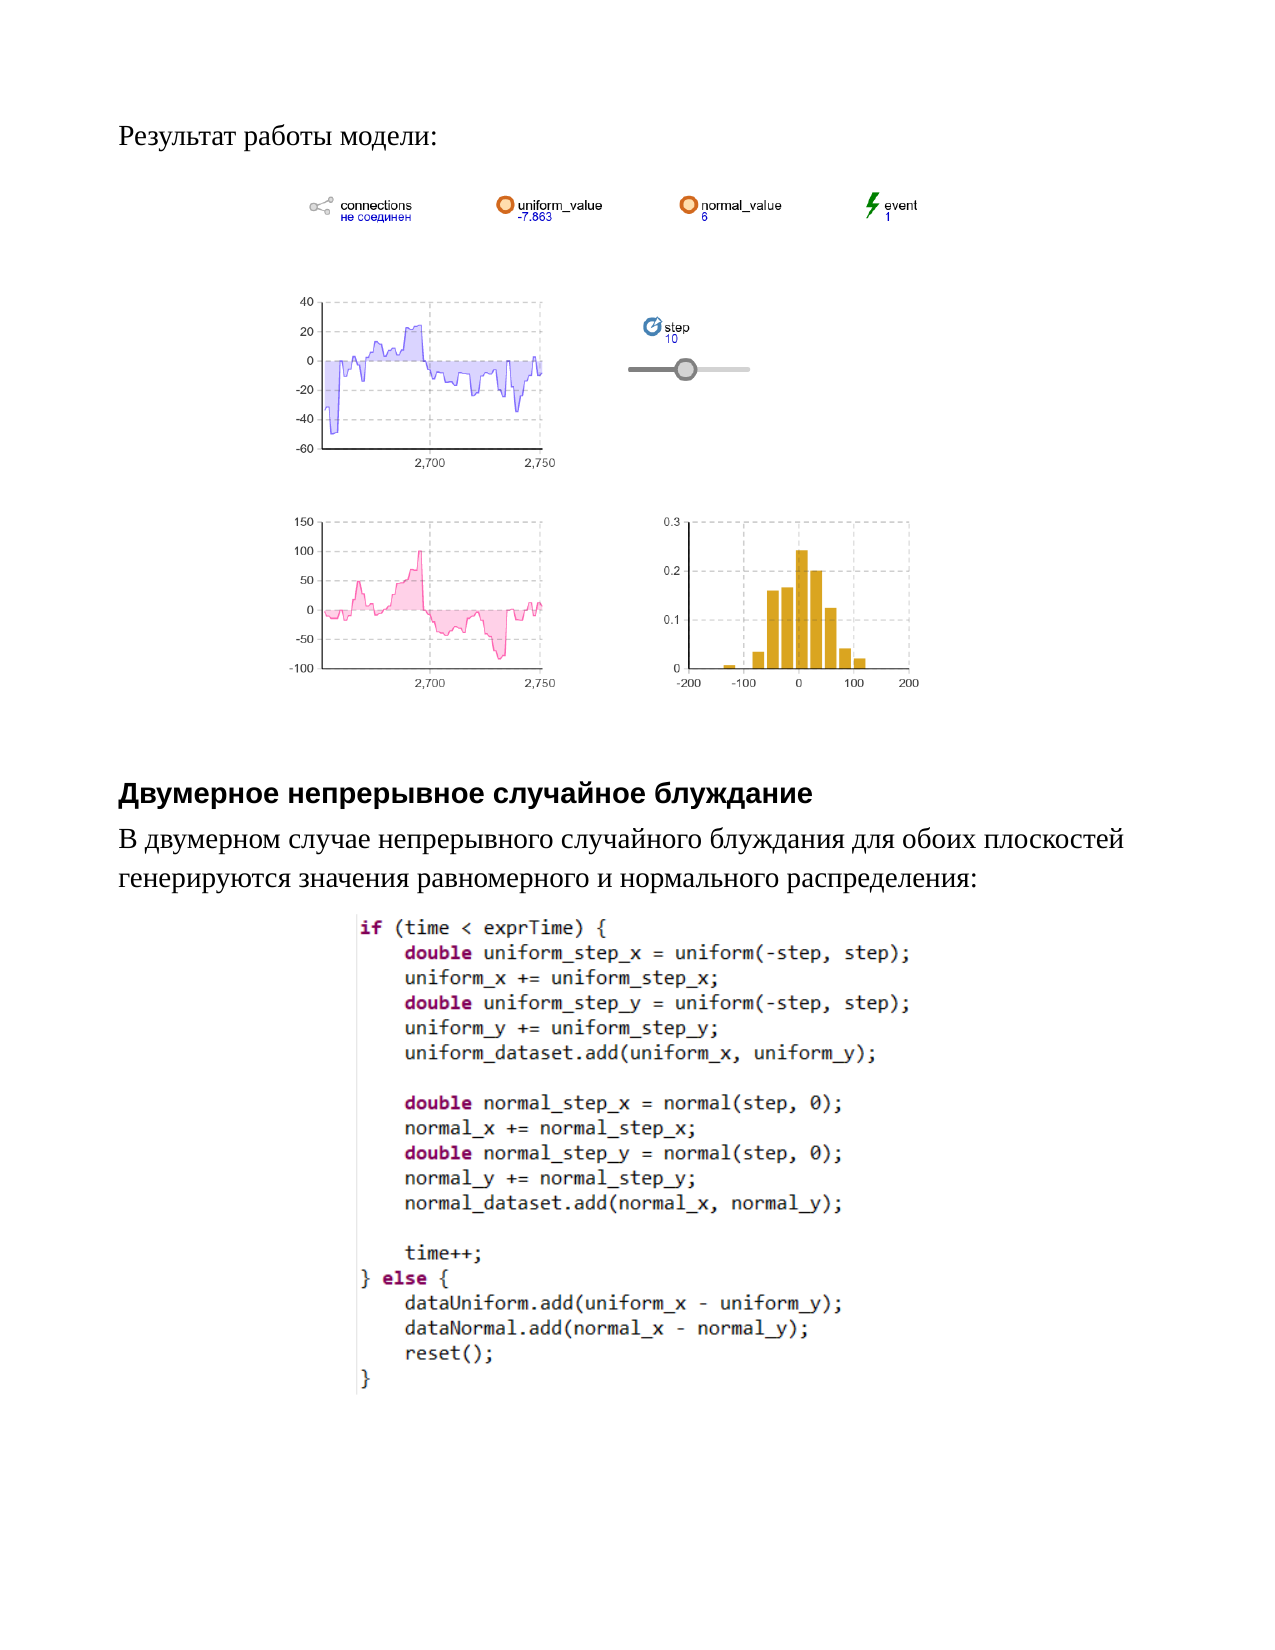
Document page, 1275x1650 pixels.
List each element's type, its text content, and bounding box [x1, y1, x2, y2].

subtitle Двумерное непрерывное случайное блуждание [118, 776, 1157, 809]
picture [281, 171, 994, 698]
text В двумерном случае непрерывного случайного блуждания для обоих плоскостей генерируются значения равномерного и нормального распределения: [118, 822, 1157, 894]
picture [356, 913, 919, 1396]
text Результат работы модели: [118, 118, 1157, 152]
